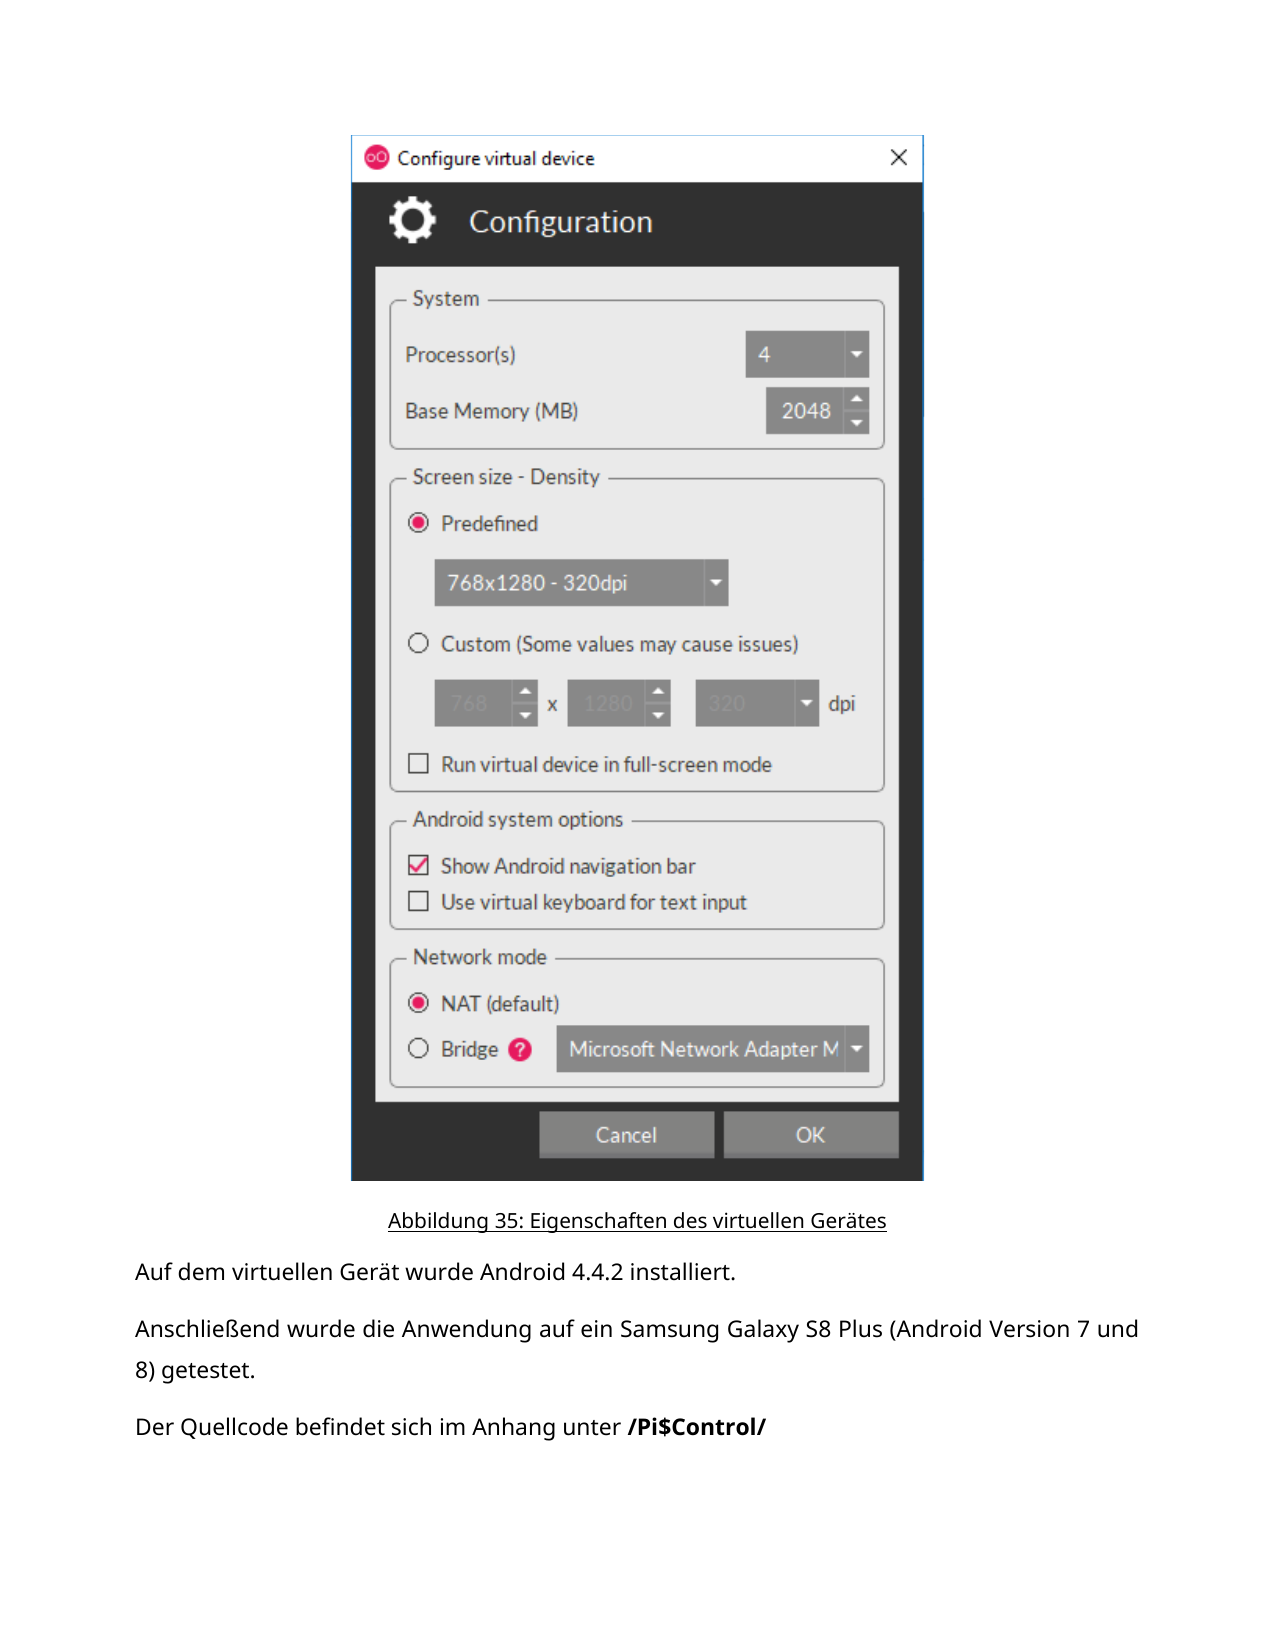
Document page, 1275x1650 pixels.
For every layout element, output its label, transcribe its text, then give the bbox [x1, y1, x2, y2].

text Der Quellcode befindet sich im Anhang unter /Pi$Control/ [135, 1411, 1140, 1442]
text Abbildung 35: Eigenschaften des virtuellen Gerätes [135, 1206, 1140, 1235]
text Anschließend wurde die Anwendung auf ein Samsung Galaxy S8 Plus (Android Version 7 und 8) getestet. [135, 1313, 1140, 1385]
picture [350, 135, 925, 1181]
text Auf dem virtuellen Gerät wurde Android 4.4.2 installiert. [135, 1256, 1140, 1287]
